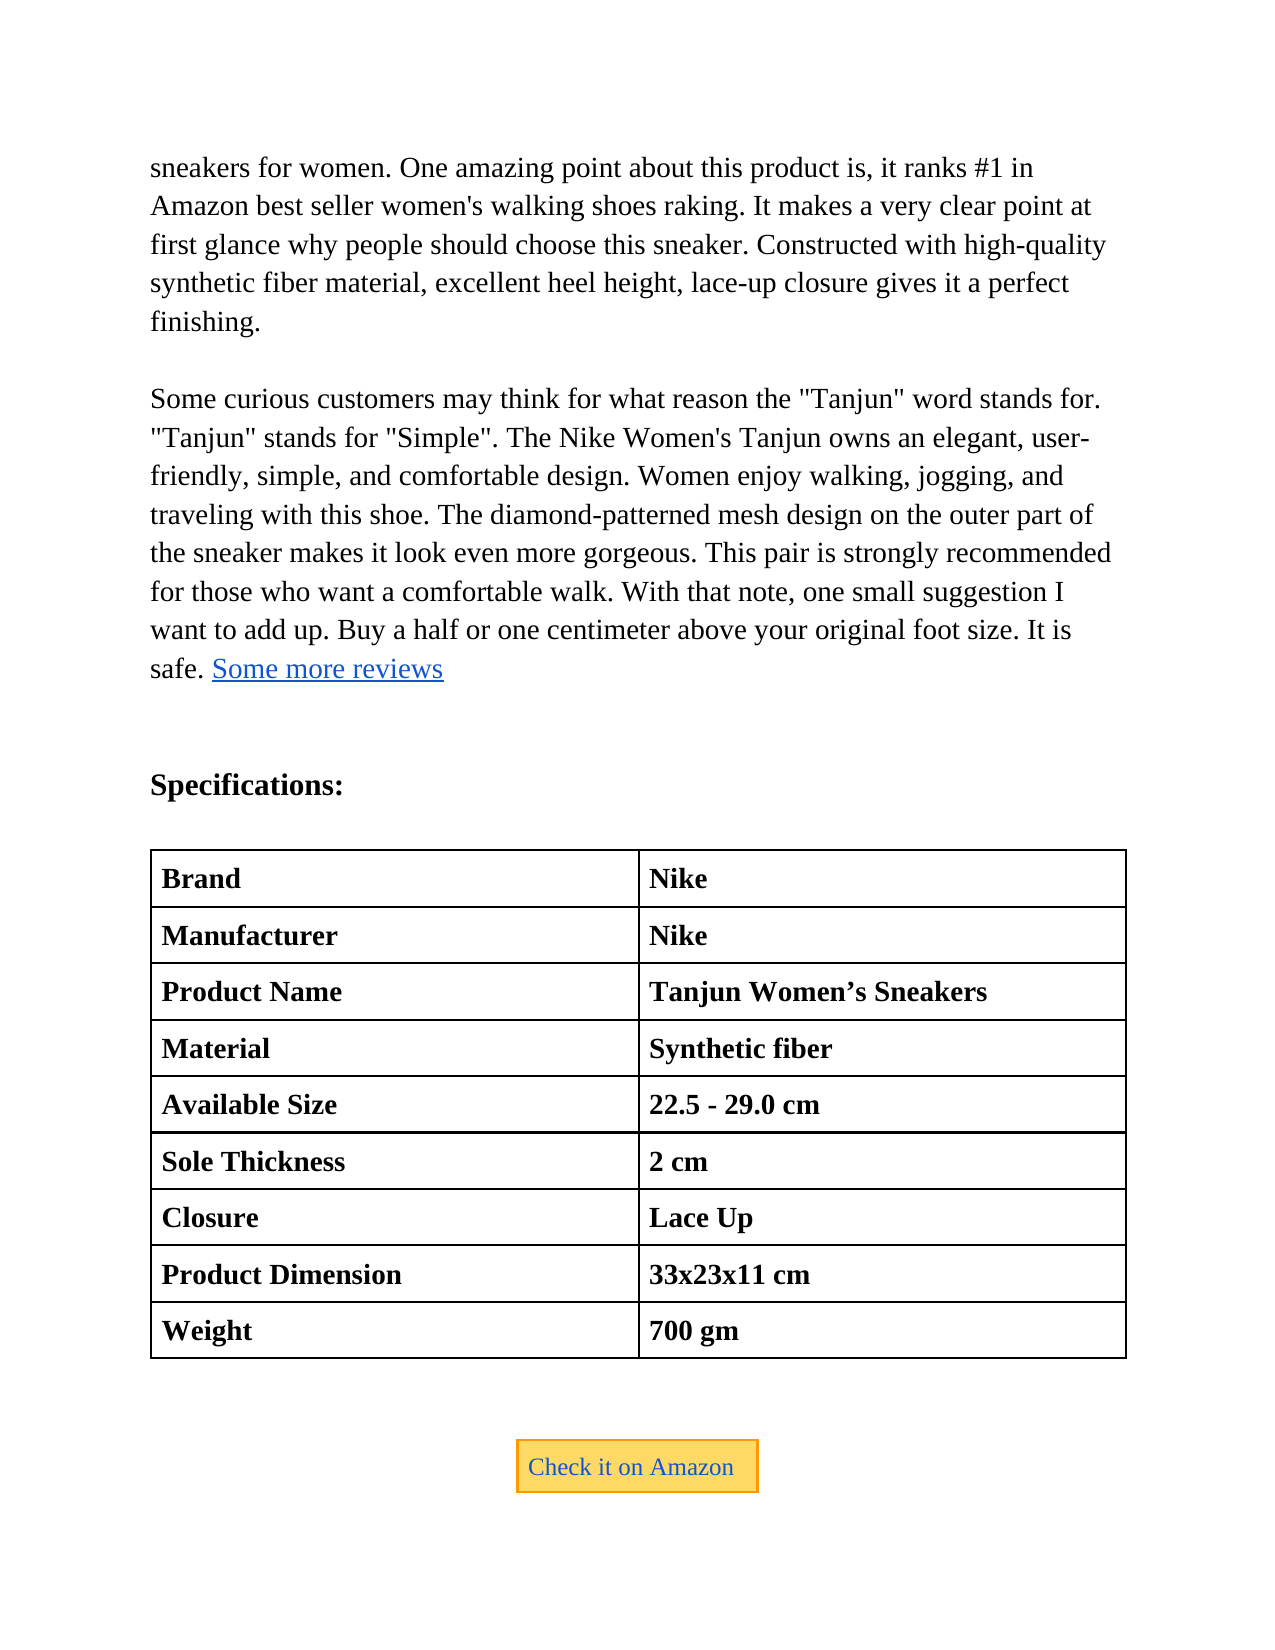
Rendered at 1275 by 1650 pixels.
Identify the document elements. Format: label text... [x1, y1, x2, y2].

table_header Check it on Amazon [519, 1441, 756, 1491]
table_cell Product Name [152, 964, 638, 1018]
table_cell Sole Thickness [152, 1134, 638, 1188]
table_header Nike [640, 851, 1125, 906]
text Specifications: [150, 767, 1125, 803]
table_cell Product Dimension [152, 1246, 638, 1301]
table_cell Lace Up [640, 1190, 1125, 1244]
table_cell 33x23x11 cm [640, 1246, 1125, 1301]
table_cell Weight [152, 1303, 638, 1357]
table_cell Manufacturer [152, 908, 638, 962]
table_cell Tanjun Women’s Sneakers [640, 964, 1125, 1018]
table_cell Closure [152, 1190, 638, 1244]
table_cell 22.5 - 29.0 cm [640, 1077, 1125, 1131]
table_cell 700 gm [640, 1303, 1125, 1357]
table_cell 2 cm [640, 1134, 1125, 1188]
table_cell Available Size [152, 1077, 638, 1131]
text Some curious customers may think for what reason the "Tanjun" word stands for. "Tanjun" stands for "Simple". The Nike Women's Tanjun owns an elegant, user-friendly, simple, and comfortable design. Women enjoy walking, jogging, and traveling with this shoe. The diamond-patterned mesh design on the outer part of the sneaker makes it look even more gorgeous. This pair is strongly recommended for those who want a comfortable walk. With that note, one small suggestion I want to add up. Buy a half or one centimeter above your original foot size. It is safe. Some more reviews [150, 381, 1125, 684]
table_cell Material [152, 1021, 638, 1075]
table_cell Synthetic fiber [640, 1021, 1125, 1075]
table_cell Nike [640, 908, 1125, 962]
table_header Brand [152, 851, 638, 906]
